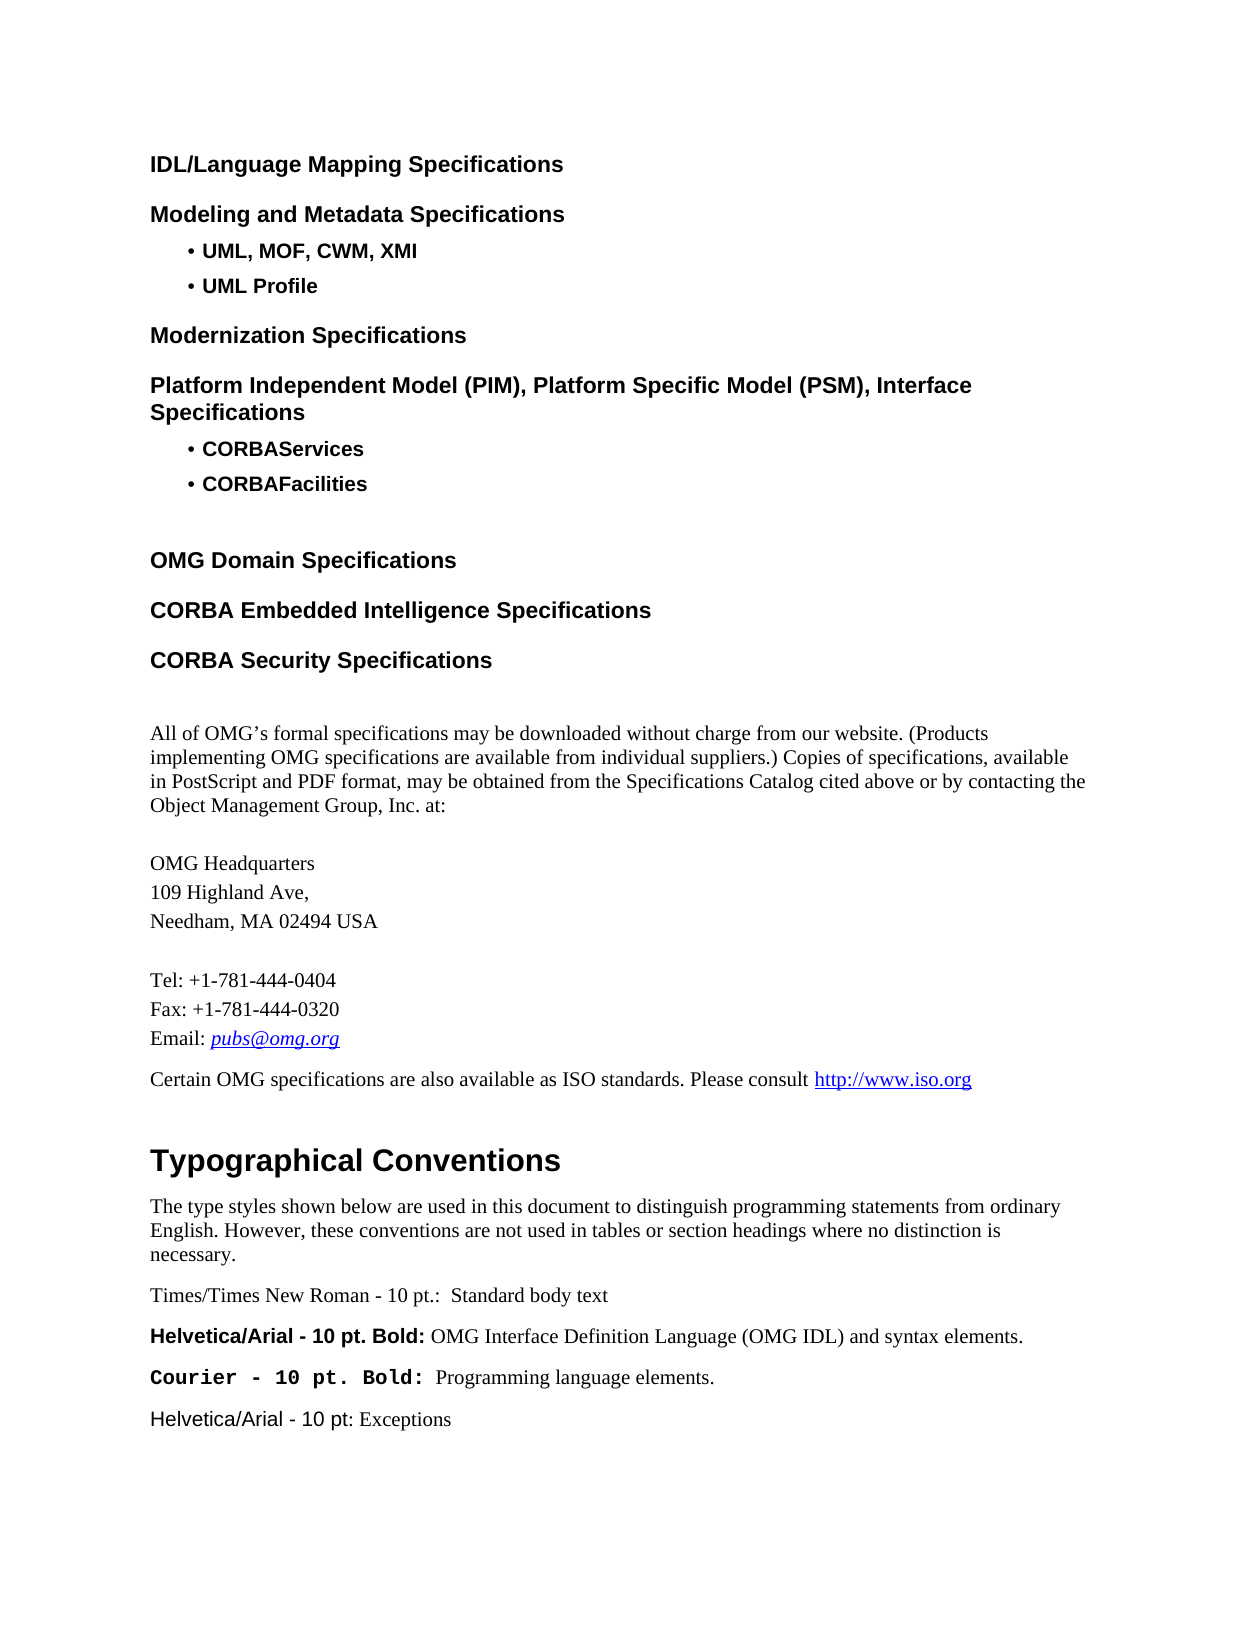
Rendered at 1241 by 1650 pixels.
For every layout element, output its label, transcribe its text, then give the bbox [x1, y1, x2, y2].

subtitle UML Profile [187, 273, 1090, 298]
subtitle CORBA Security Specifications [150, 646, 1090, 673]
text All of OMG’s formal specifications may be downloaded without charge from our website. (Products implementing OMG specifications are available from individual suppliers.) Copies of specifications, available in PostScript and PDF format, may be obtained from the Specifications Catalog cited above or by contacting the Object Management Group, Inc. at: [150, 689, 1090, 817]
text Needham, MA 02494 USA Tel: +1-781-444-0404 Fax: +1-781-444-0320 Email: pubs@omg.org [150, 904, 1090, 1050]
subtitle CORBAFacilities [187, 471, 1090, 496]
subtitle UML, MOF, CWM, XMI [187, 237, 1090, 262]
text Times/Times New Roman - 10 pt.: Standard body text [150, 1283, 1090, 1307]
subtitle Platform Independent Model (PIM), Platform Specific Model (PSM), Interface Specifications [150, 371, 1090, 425]
subtitle OMG Domain Specifications [150, 519, 1090, 573]
text Helvetica/Arial - 10 pt: Exceptions [150, 1407, 1090, 1431]
text Certain OMG specifications are also available as ISO standards. Please consult http://www.iso.org [150, 1067, 1090, 1115]
subtitle IDL/Language Mapping Specifications [150, 150, 1090, 177]
text Helvetica/Arial - 10 pt. Bold: OMG Interface Definition Language (OMG IDL) and syntax elements. [150, 1324, 1090, 1348]
text Courier - 10 pt. Bold: Programming language elements. [150, 1365, 1090, 1390]
subtitle CORBA Embedded Intelligence Specifications [150, 596, 1090, 623]
text OMG Headquarters 109 Highland Ave, [150, 846, 1090, 904]
subtitle CORBAServices [187, 435, 1090, 460]
text The type styles shown below are used in this document to distinguish programming statements from ordinary English. However, these conventions are not used in tables or section headings where no distinction is necessary. [150, 1194, 1090, 1266]
text Typographical Conventions [150, 1142, 1090, 1178]
subtitle Modernization Specifications [150, 321, 1090, 348]
subtitle Modeling and Metadata Specifications [150, 200, 1090, 227]
